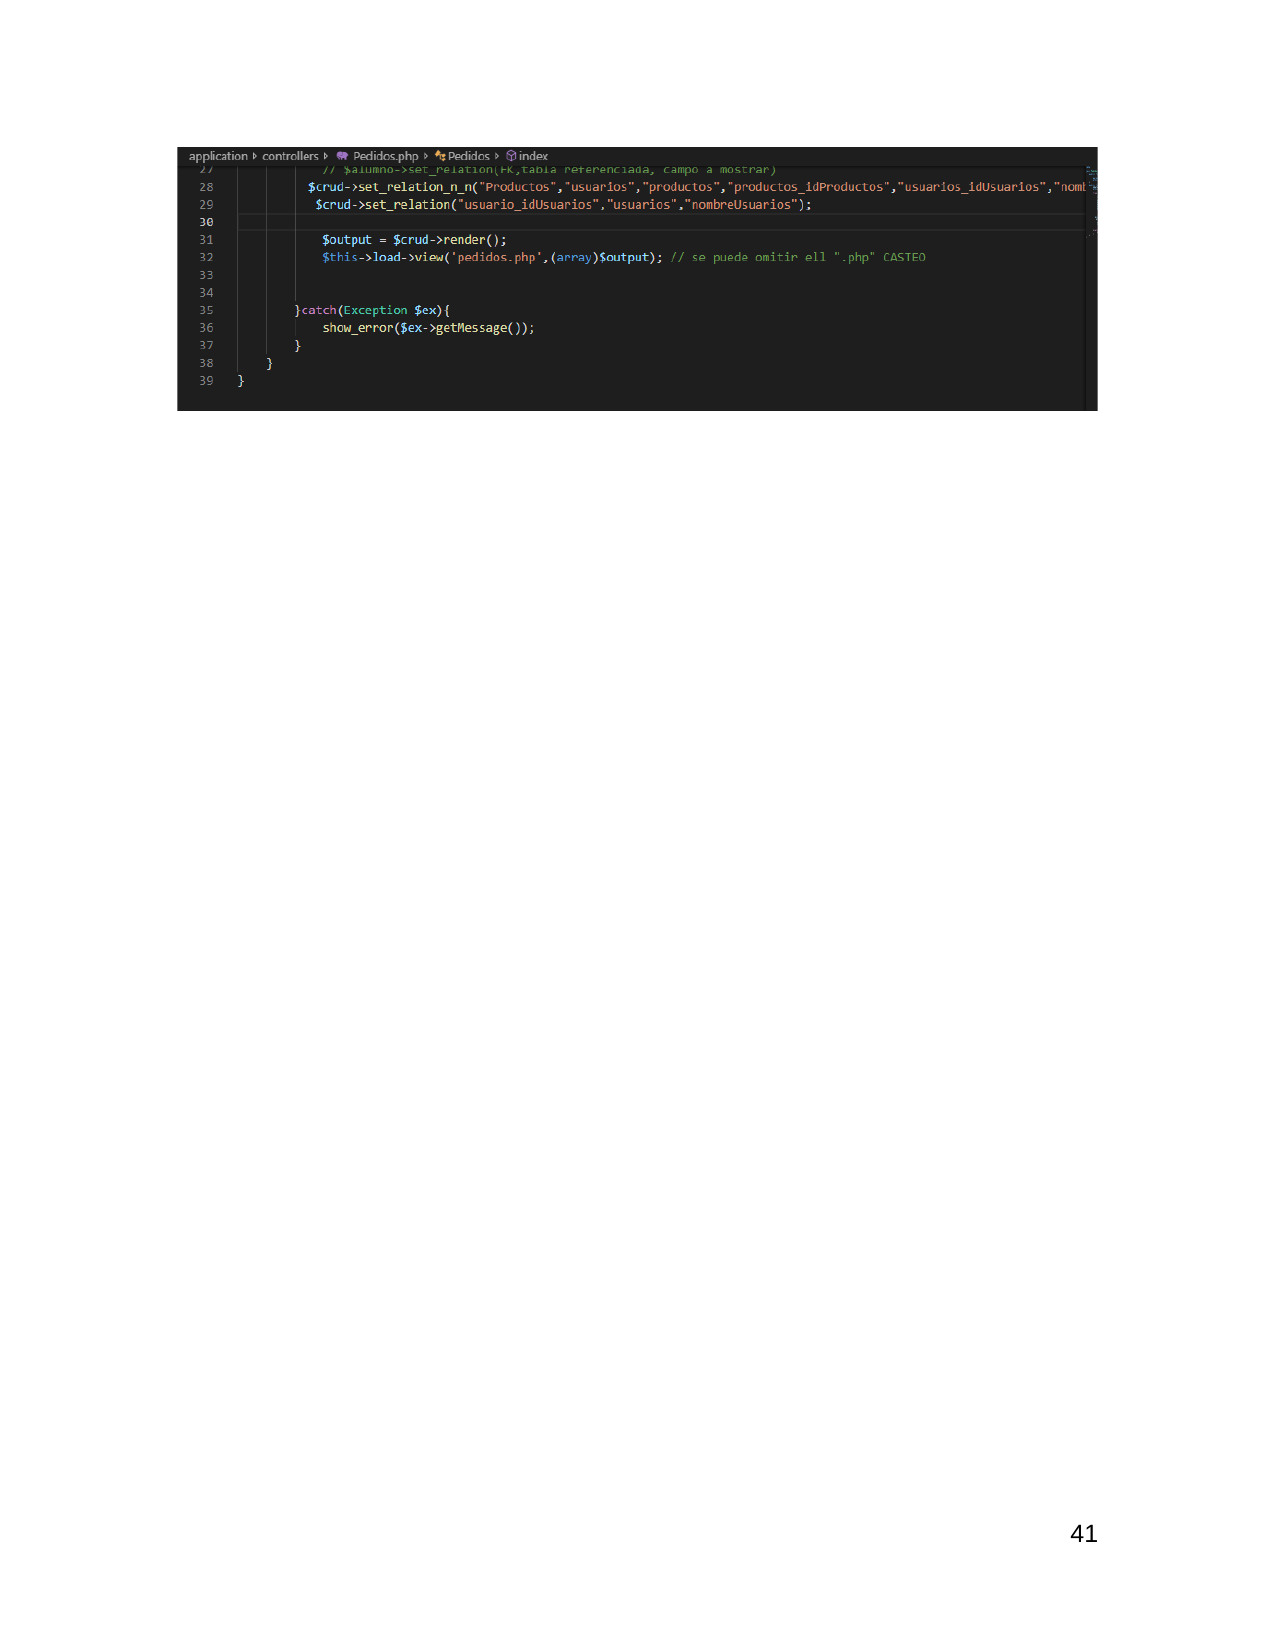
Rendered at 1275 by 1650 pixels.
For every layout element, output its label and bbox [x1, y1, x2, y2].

picture [177, 147, 1098, 411]
